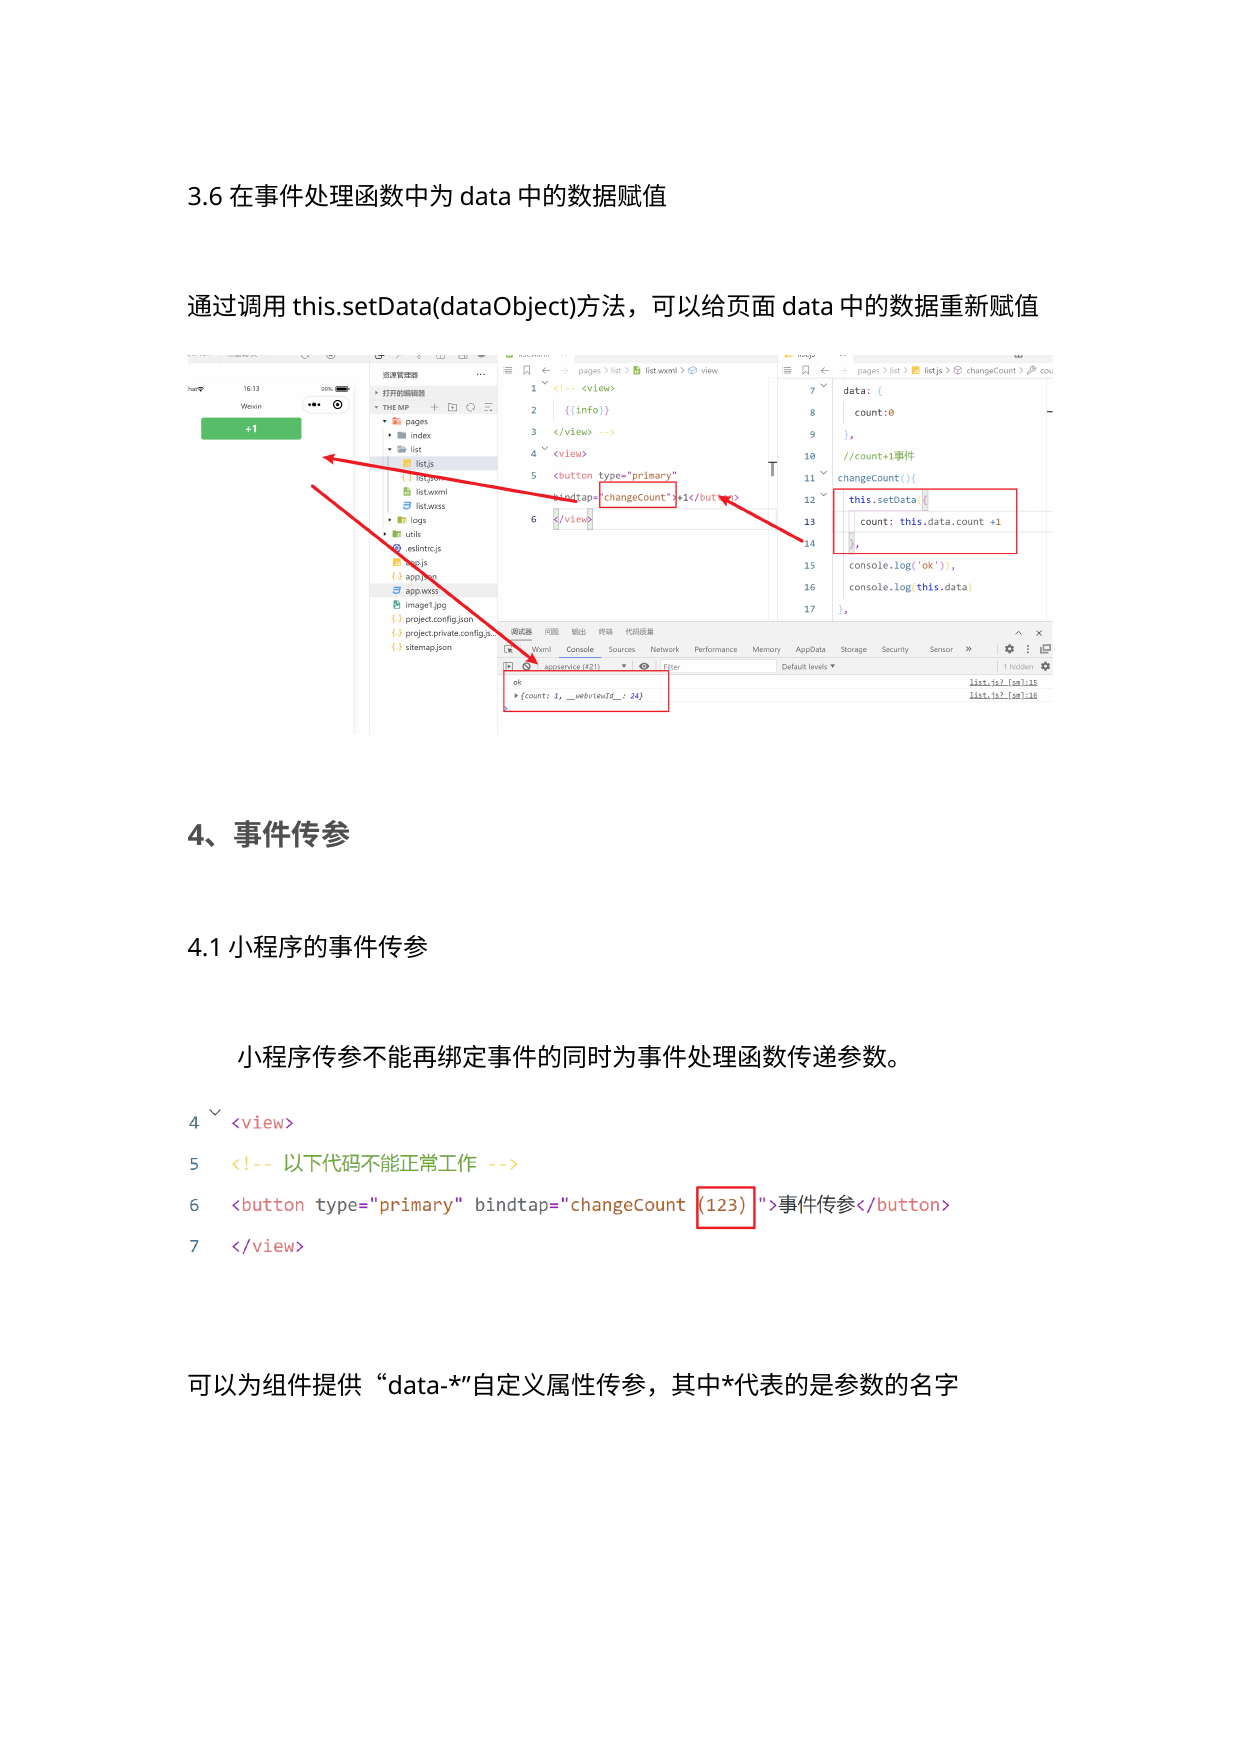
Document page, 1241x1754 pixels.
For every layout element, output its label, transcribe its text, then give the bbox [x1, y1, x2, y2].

subtitle 4、事件传参 [187, 800, 1053, 865]
text 通过调用this.setData(dataObject)方法，可以给页面data中的数据重新赋值 [187, 272, 1053, 337]
subtitle 4.1小程序的事件传参 [187, 913, 1053, 978]
subtitle 3.6 在事件处理函数中为data中的数据赋值 [187, 162, 1053, 227]
text 小程序传参不能再绑定事件的同时为事件处理函数传递参数。 [187, 1023, 1053, 1088]
picture [187, 1106, 1053, 1308]
picture [187, 355, 1053, 735]
text 可以为组件提供“data-*”自定义属性传参，其中*代表的是参数的名字 [187, 1351, 1053, 1416]
